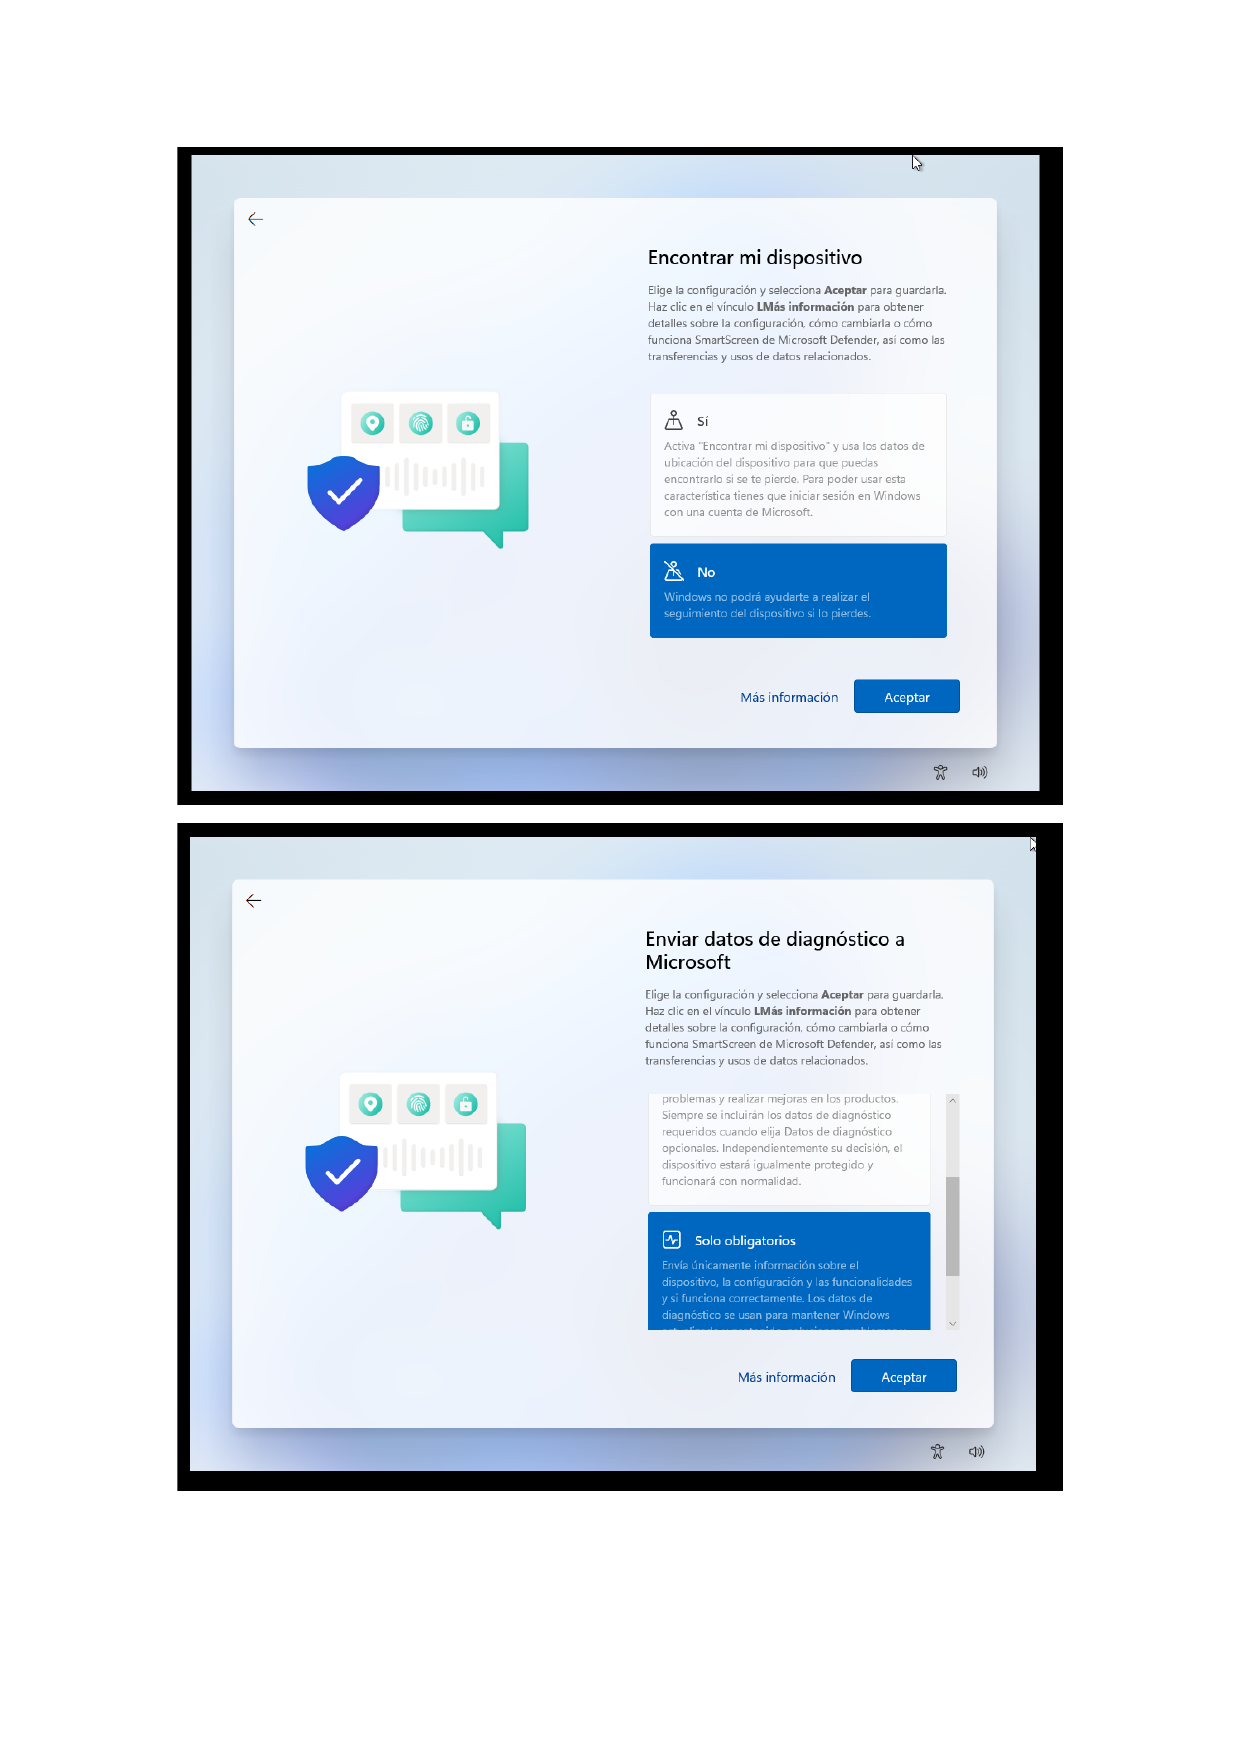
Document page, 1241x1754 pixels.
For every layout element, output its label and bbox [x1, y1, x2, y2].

picture [177, 823, 1063, 1491]
picture [177, 147, 1063, 805]
